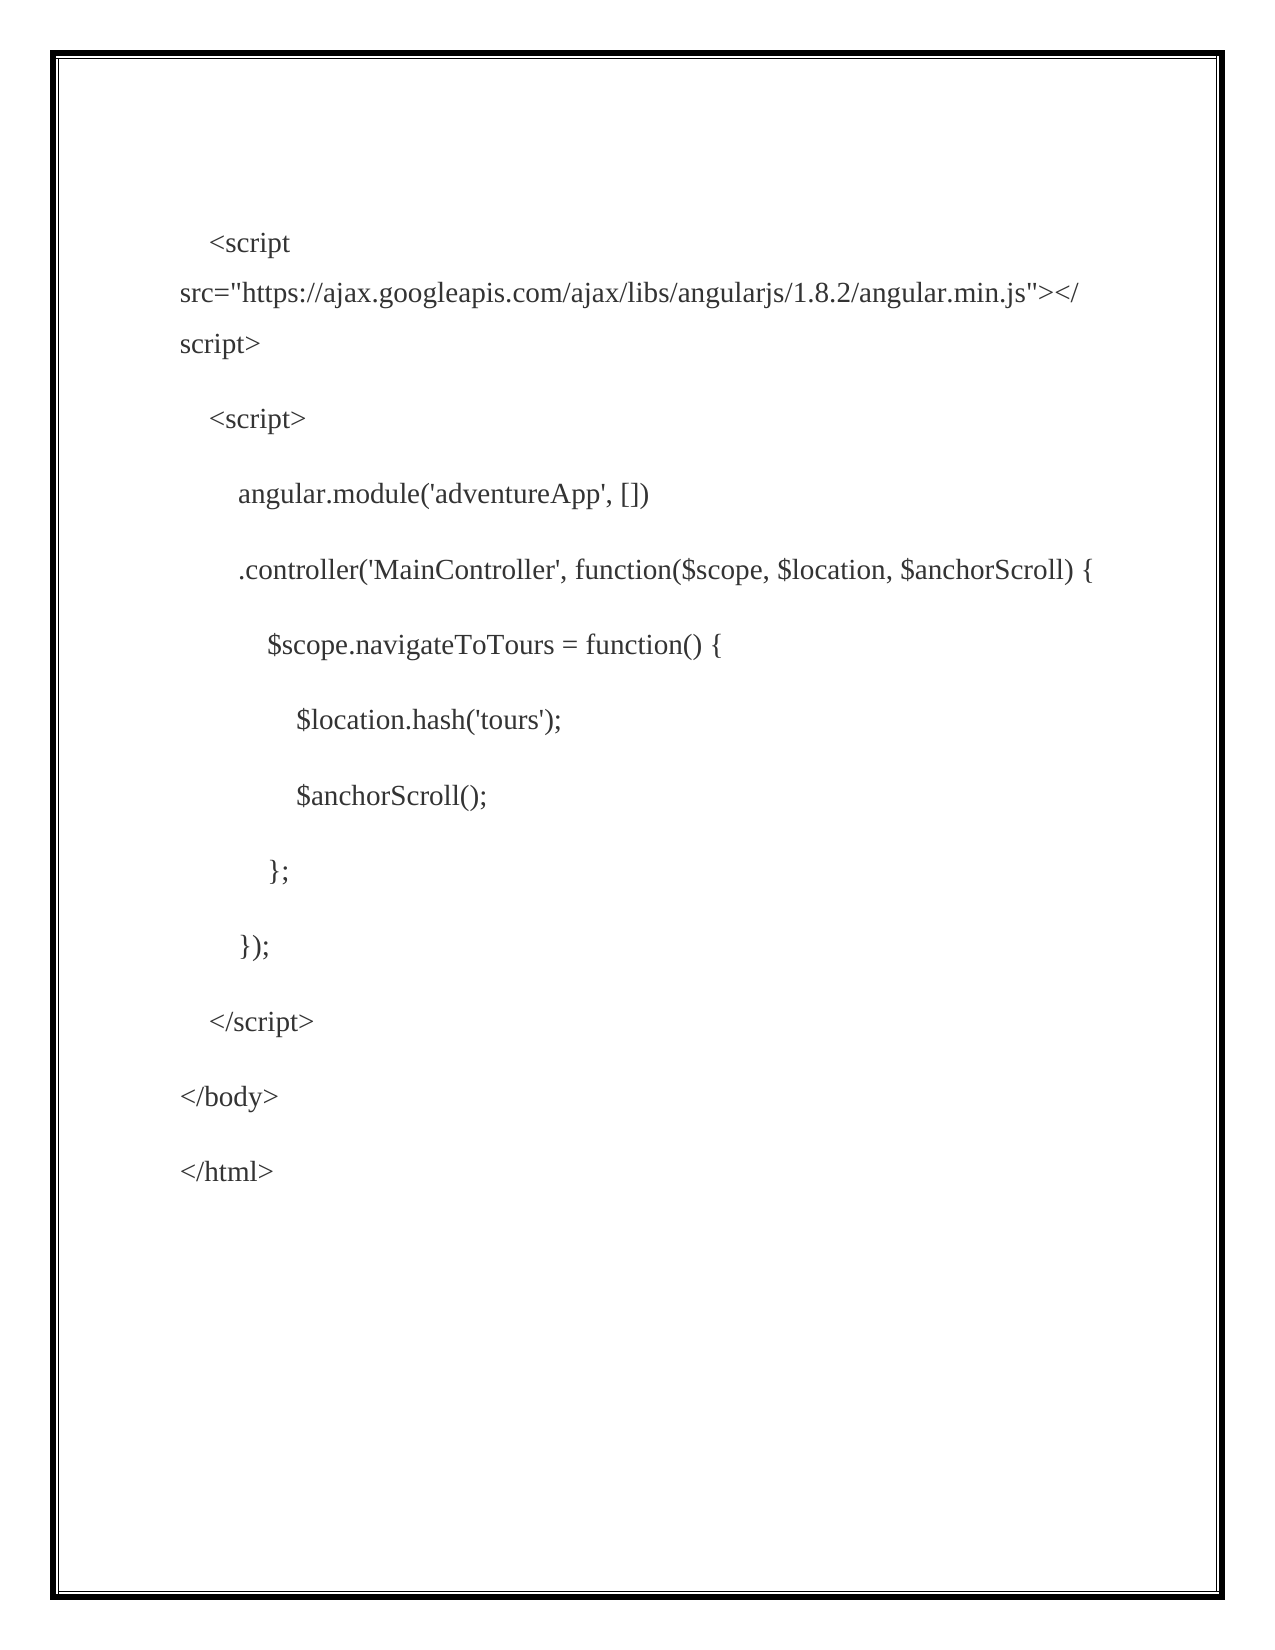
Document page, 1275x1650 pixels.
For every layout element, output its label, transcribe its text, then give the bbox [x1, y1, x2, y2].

text $anchorScroll(); [179, 778, 1125, 811]
text <script src="https://ajax.googleapis.com/ajax/libs/angularjs/1.8.2/angular.min.js"></script> [179, 225, 1125, 359]
text }); [179, 928, 1125, 962]
text </html> [179, 1154, 1125, 1188]
text $location.hash('tours'); [179, 702, 1125, 736]
text </script> [179, 1004, 1125, 1037]
text angular.module('adventureApp', []) [179, 477, 1125, 510]
text <script> [179, 401, 1125, 435]
text </body> [179, 1079, 1125, 1113]
text .controller('MainController', function($scope, $location, $anchorScroll) { [179, 552, 1125, 585]
text }; [179, 853, 1125, 887]
text $scope.navigateToTours = function() { [179, 627, 1125, 661]
